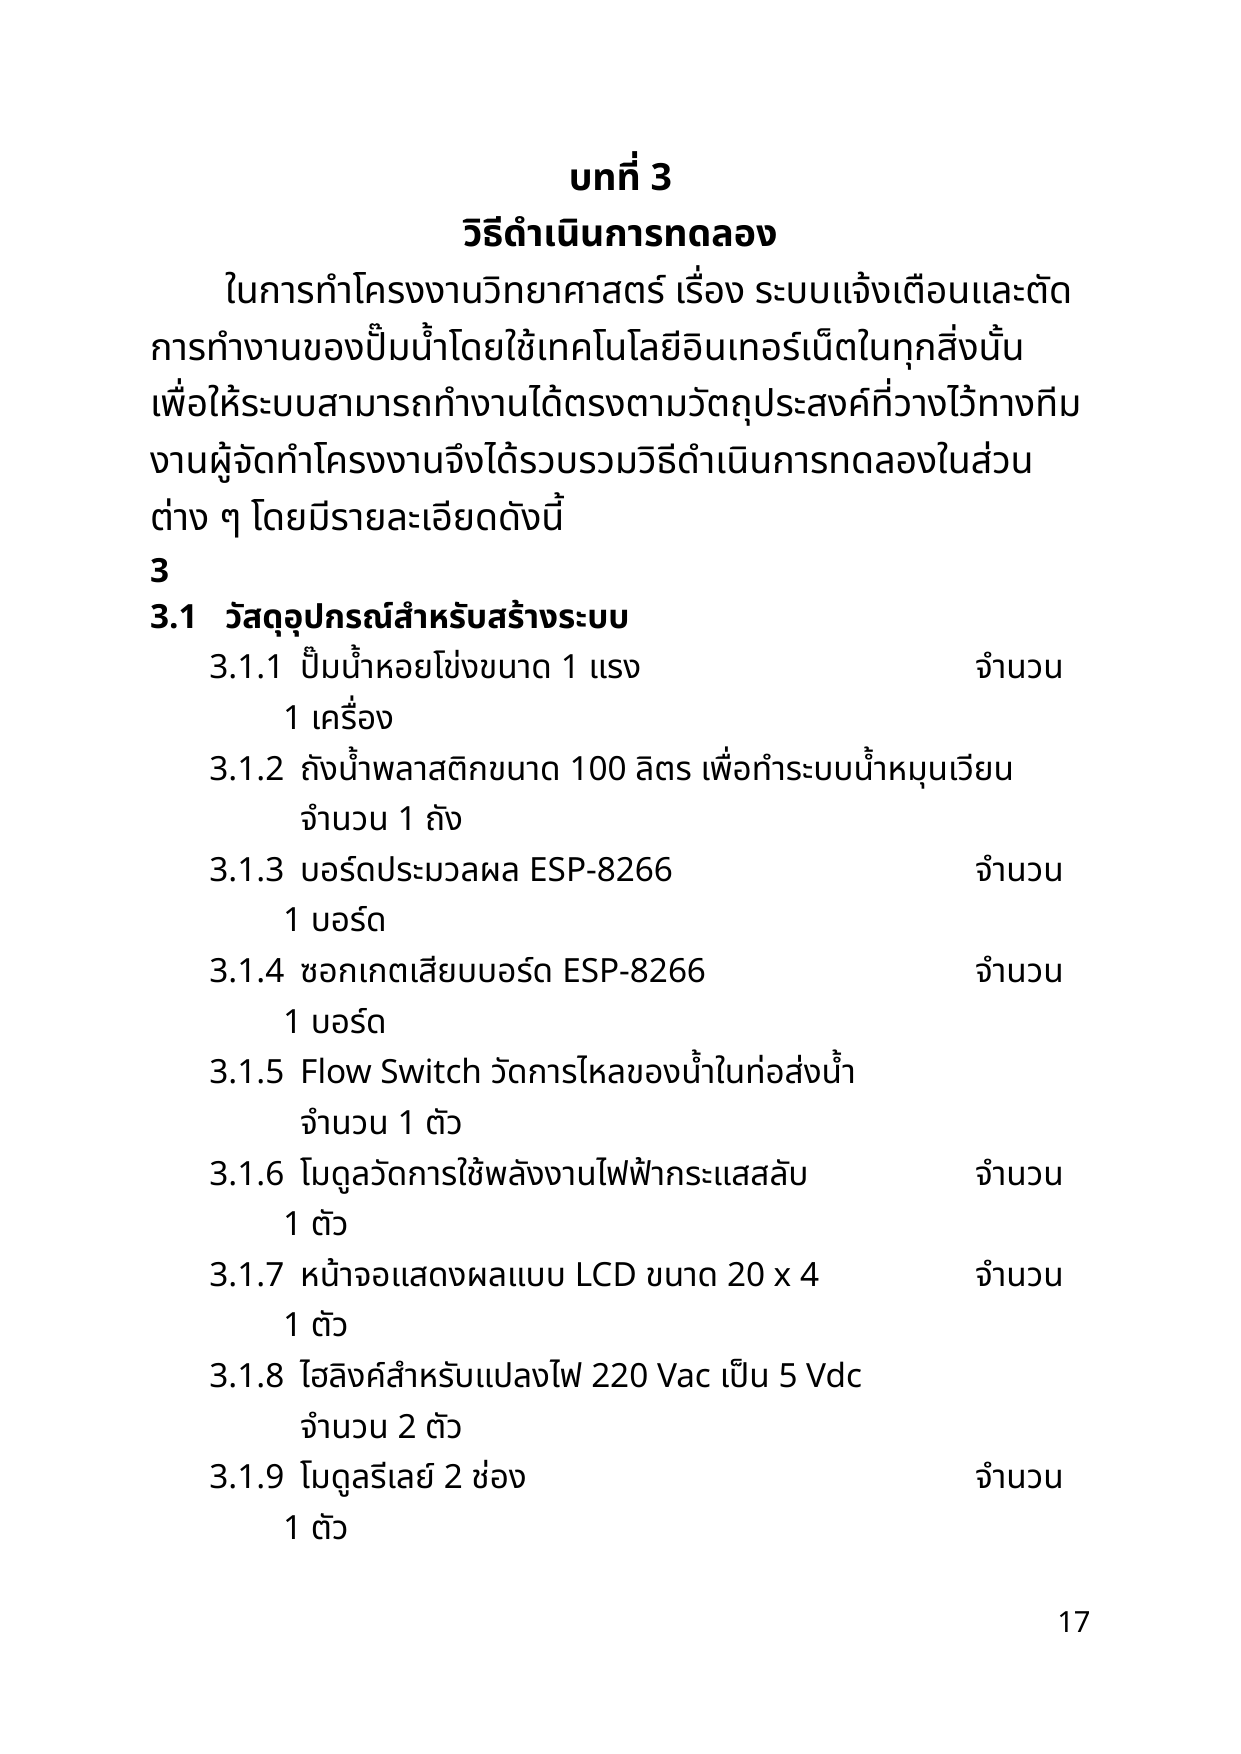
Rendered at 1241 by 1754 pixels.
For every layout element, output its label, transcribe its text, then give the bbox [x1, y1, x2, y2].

text บทที่ 3 [150, 150, 1090, 207]
text วิธีดำเนินการทดลอง [150, 207, 1090, 264]
list ปั๊มน้ำหอยโข่งขนาด 1 แรง จำนวน 1 เครื่อง [209, 643, 1090, 744]
list ถังน้ำพลาสติกขนาด 100 ลิตร เพื่อทำระบบน้ำหมุนเวียน จำนวน 1 ถัง [209, 744, 1090, 846]
list Flow Switch วัดการไหลของน้ำในท่อส่งน้ำ จำนวน 1 ตัว [209, 1048, 1090, 1149]
list ไฮลิงค์สำหรับแปลงไฟ 220 Vac เป็น 5 Vdc จำนวน 2 ตัว [209, 1352, 1090, 1453]
list วัสดุอุปกรณ์สำหรับสร้างระบบ [150, 592, 1090, 643]
list โมดูลรีเลย์ 2 ช่อง จำนวน 1 ตัว [209, 1453, 1090, 1554]
list ซอกเกตเสียบบอร์ด ESP-8266 จำนวน 1 บอร์ด [209, 947, 1090, 1048]
list โมดูลวัดการใช้พลังงานไฟฟ้ากระแสสลับ จำนวน 1 ตัว [209, 1149, 1090, 1251]
text ในการทำโครงงานวิทยาศาสตร์ เรื่อง ระบบแจ้งเตือนและตัดการทำงานของปั๊มน้ำโดยใช้เทคโนโลยีอินเทอร์เน็ตในทุกสิ่งนั้น เพื่อให้ระบบสามารถทำงานได้ตรงตามวัตถุประสงค์ที่วางไว้ทางทีมงานผู้จัดทำโครงงานจึงได้รวบรวมวิธีดำเนินการทดลองในส่วนต่าง ๆ โดยมีรายละเอียดดังนี้ [150, 264, 1090, 547]
list หน้าจอแสดงผลแบบ LCD ขนาด 20 x 4 จำนวน 1 ตัว [209, 1251, 1090, 1352]
list บอร์ดประมวลผล ESP-8266 จำนวน 1 บอร์ด [209, 846, 1090, 947]
